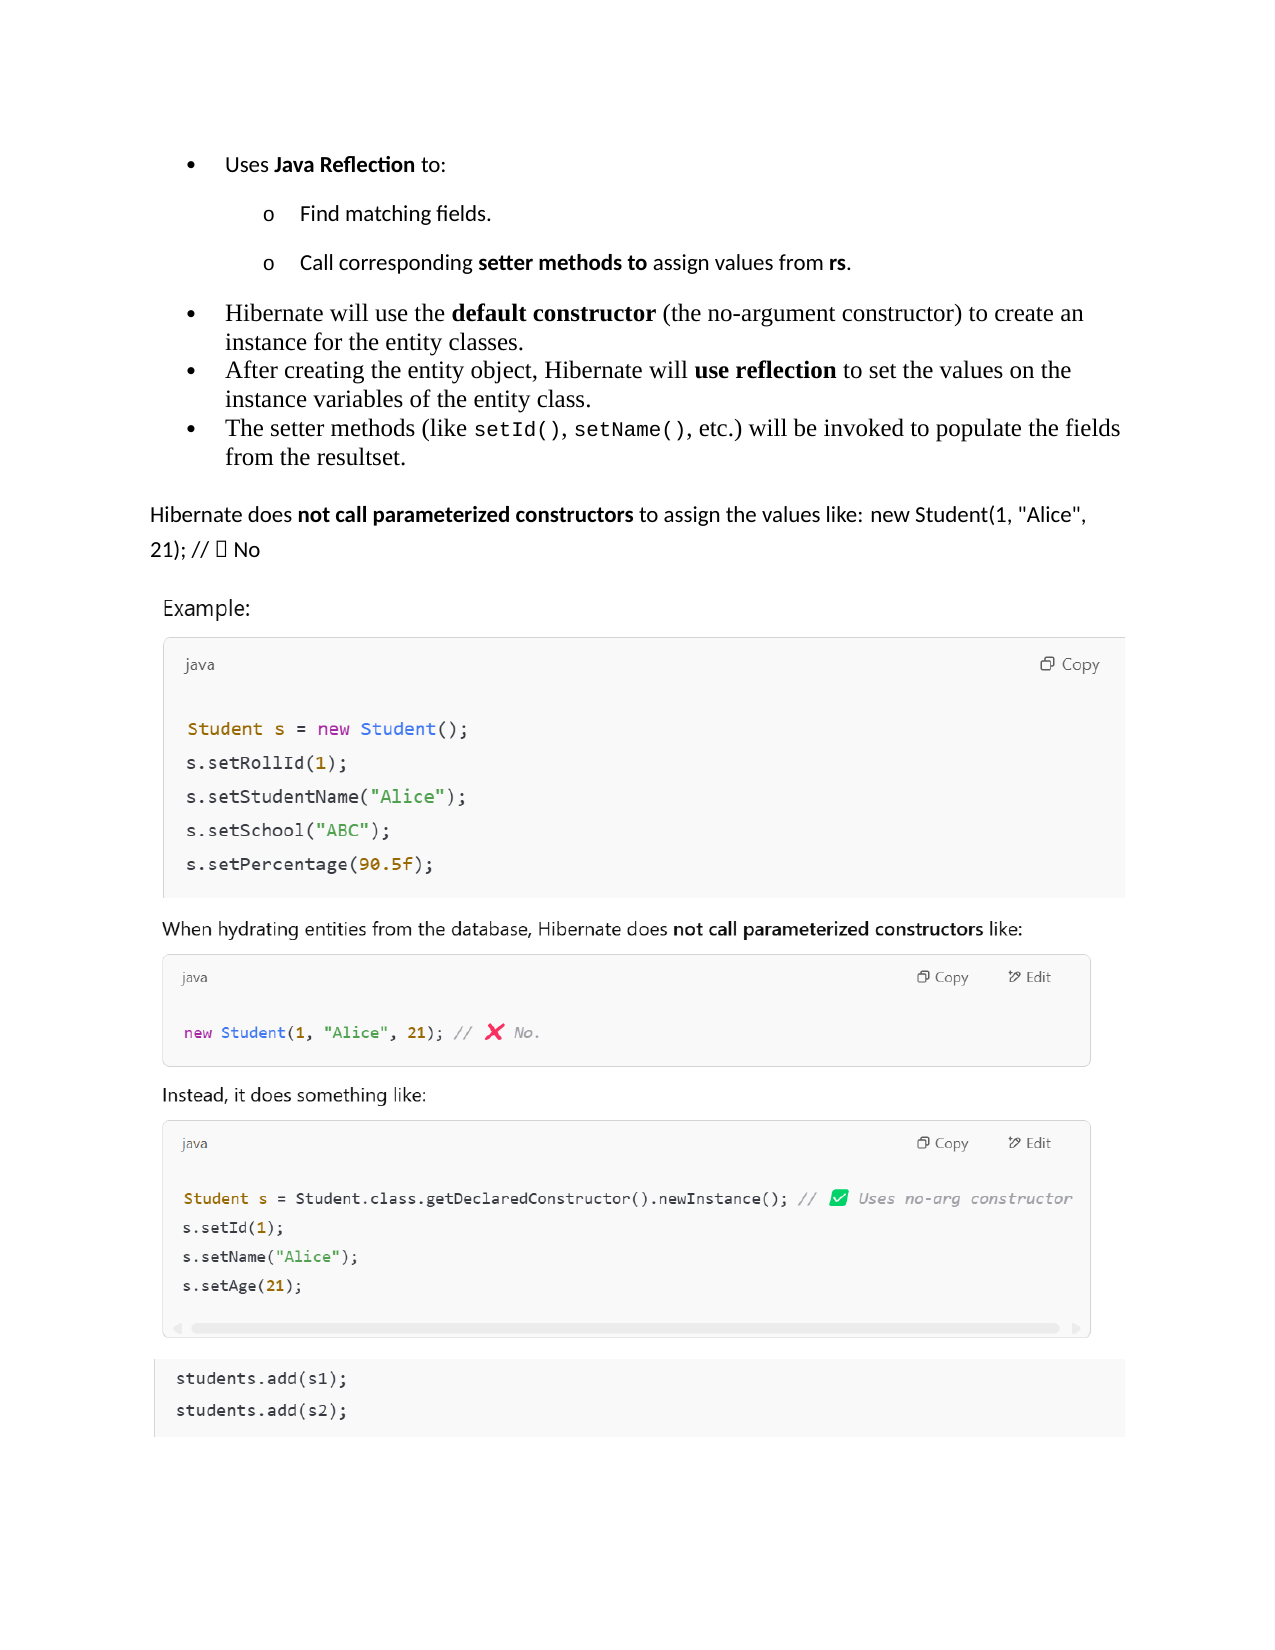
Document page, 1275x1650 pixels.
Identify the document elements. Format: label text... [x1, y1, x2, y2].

picture [150, 585, 1125, 898]
text Hibernate does not call parameterized constructors to assign the values like: new Student(1, "Alice", 21); // ❌ No [150, 500, 1125, 564]
picture [150, 1359, 1125, 1437]
list The setter methods (like setId(), setName(), etc.) will be invoked to populate the fields from the resultset. [187, 413, 1125, 471]
list Find matching fields. [262, 199, 1125, 227]
list Uses Java Reflection to: [187, 150, 1125, 178]
picture [150, 919, 1125, 1338]
list Hibernate will use the default constructor (the no-argument constructor) to create an instance for the entity classes. [187, 298, 1125, 355]
list After creating the entity object, Hibernate will use reflection to set the values on the instance variables of the entity class. [187, 355, 1125, 413]
list Call corresponding setter methods to assign values from rs. [262, 248, 1125, 277]
